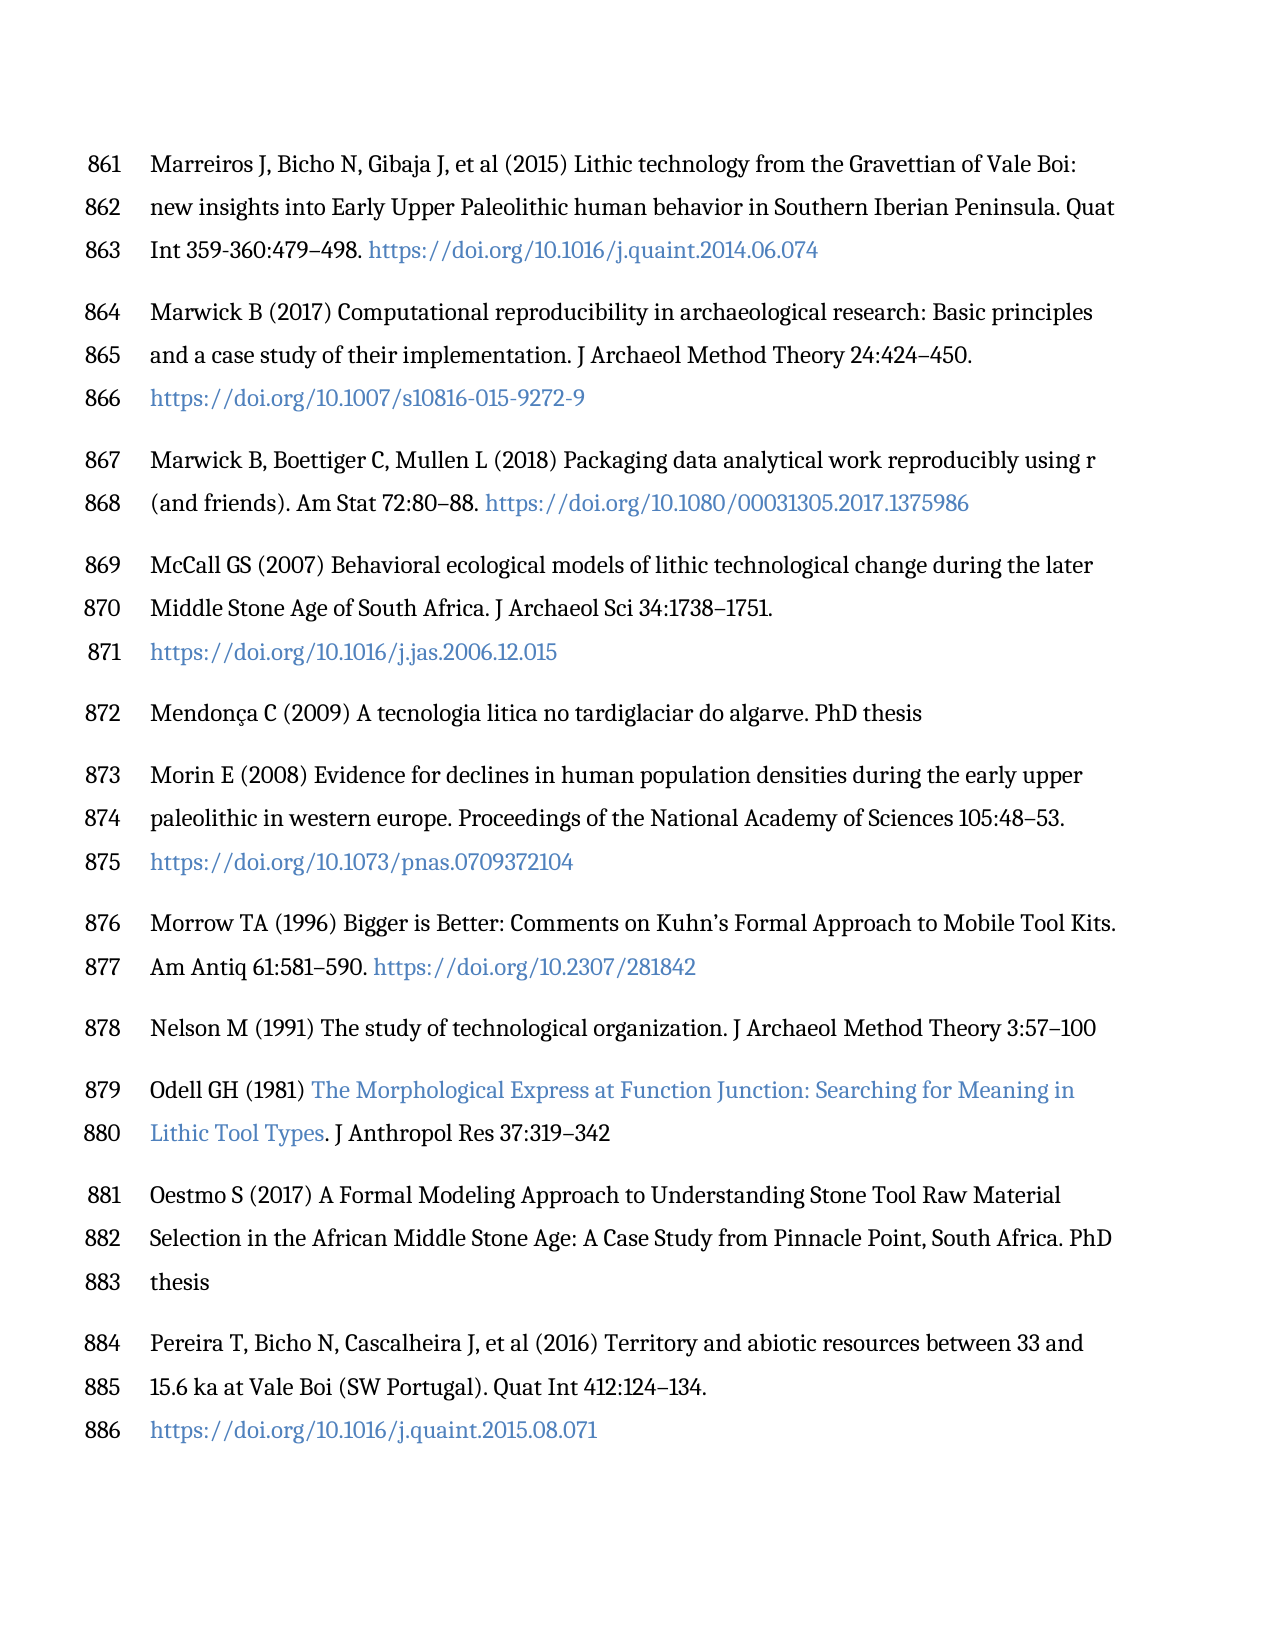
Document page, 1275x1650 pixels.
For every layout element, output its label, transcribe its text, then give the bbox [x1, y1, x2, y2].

text Marwick B (2017) Computational reproducibility in archaeological research: Basic principles and a case study of their implementation. J Archaeol Method Theory 24:424–450. https://doi.org/10.1007/s10816-015-9272-9 [150, 298, 1125, 413]
text Marreiros J, Bicho N, Gibaja J, et al (2015) Lithic technology from the Gravettian of Vale Boi: new insights into Early Upper Paleolithic human behavior in Southern Iberian Peninsula. Quat Int 359-360:479–498. https://doi.org/10.1016/j.quaint.2014.06.074 [150, 150, 1125, 265]
text Marwick B, Boettiger C, Mullen L (2018) Packaging data analytical work reproducibly using r (and friends). Am Stat 72:80–88. https://doi.org/10.1080/00031305.2017.1375986 [150, 446, 1125, 518]
text Nelson M (1991) The study of technological organization. J Archaeol Method Theory 3:57–100 [150, 1014, 1125, 1043]
text Morrow TA (1996) Bigger is Better: Comments on Kuhn’s Formal Approach to Mobile Tool Kits. Am Antiq 61:581–590. https://doi.org/10.2307/281842 [150, 909, 1125, 981]
text Morin E (2008) Evidence for declines in human population densities during the early upper paleolithic in western europe. Proceedings of the National Academy of Sciences 105:48–53. https://doi.org/10.1073/pnas.0709372104 [150, 761, 1125, 876]
text Pereira T, Bicho N, Cascalheira J, et al (2016) Territory and abiotic resources between 33 and 15.6 ka at Vale Boi (SW Portugal). Quat Int 412:124–134. https://doi.org/10.1016/j.quaint.2015.08.071 [150, 1329, 1125, 1444]
text Odell GH (1981) The Morphological Express at Function Junction: Searching for Meaning in Lithic Tool Types. J Anthropol Res 37:319–342 [150, 1076, 1125, 1148]
text McCall GS (2007) Behavioral ecological models of lithic technological change during the later Middle Stone Age of South Africa. J Archaeol Sci 34:1738–1751. https://doi.org/10.1016/j.jas.2006.12.015 [150, 551, 1125, 666]
text Oestmo S (2017) A Formal Modeling Approach to Understanding Stone Tool Raw Material Selection in the African Middle Stone Age: A Case Study from Pinnacle Point, South Africa. PhD thesis [150, 1181, 1125, 1296]
text Mendonça C (2009) A tecnologia litica no tardiglaciar do algarve. PhD thesis [150, 699, 1125, 728]
